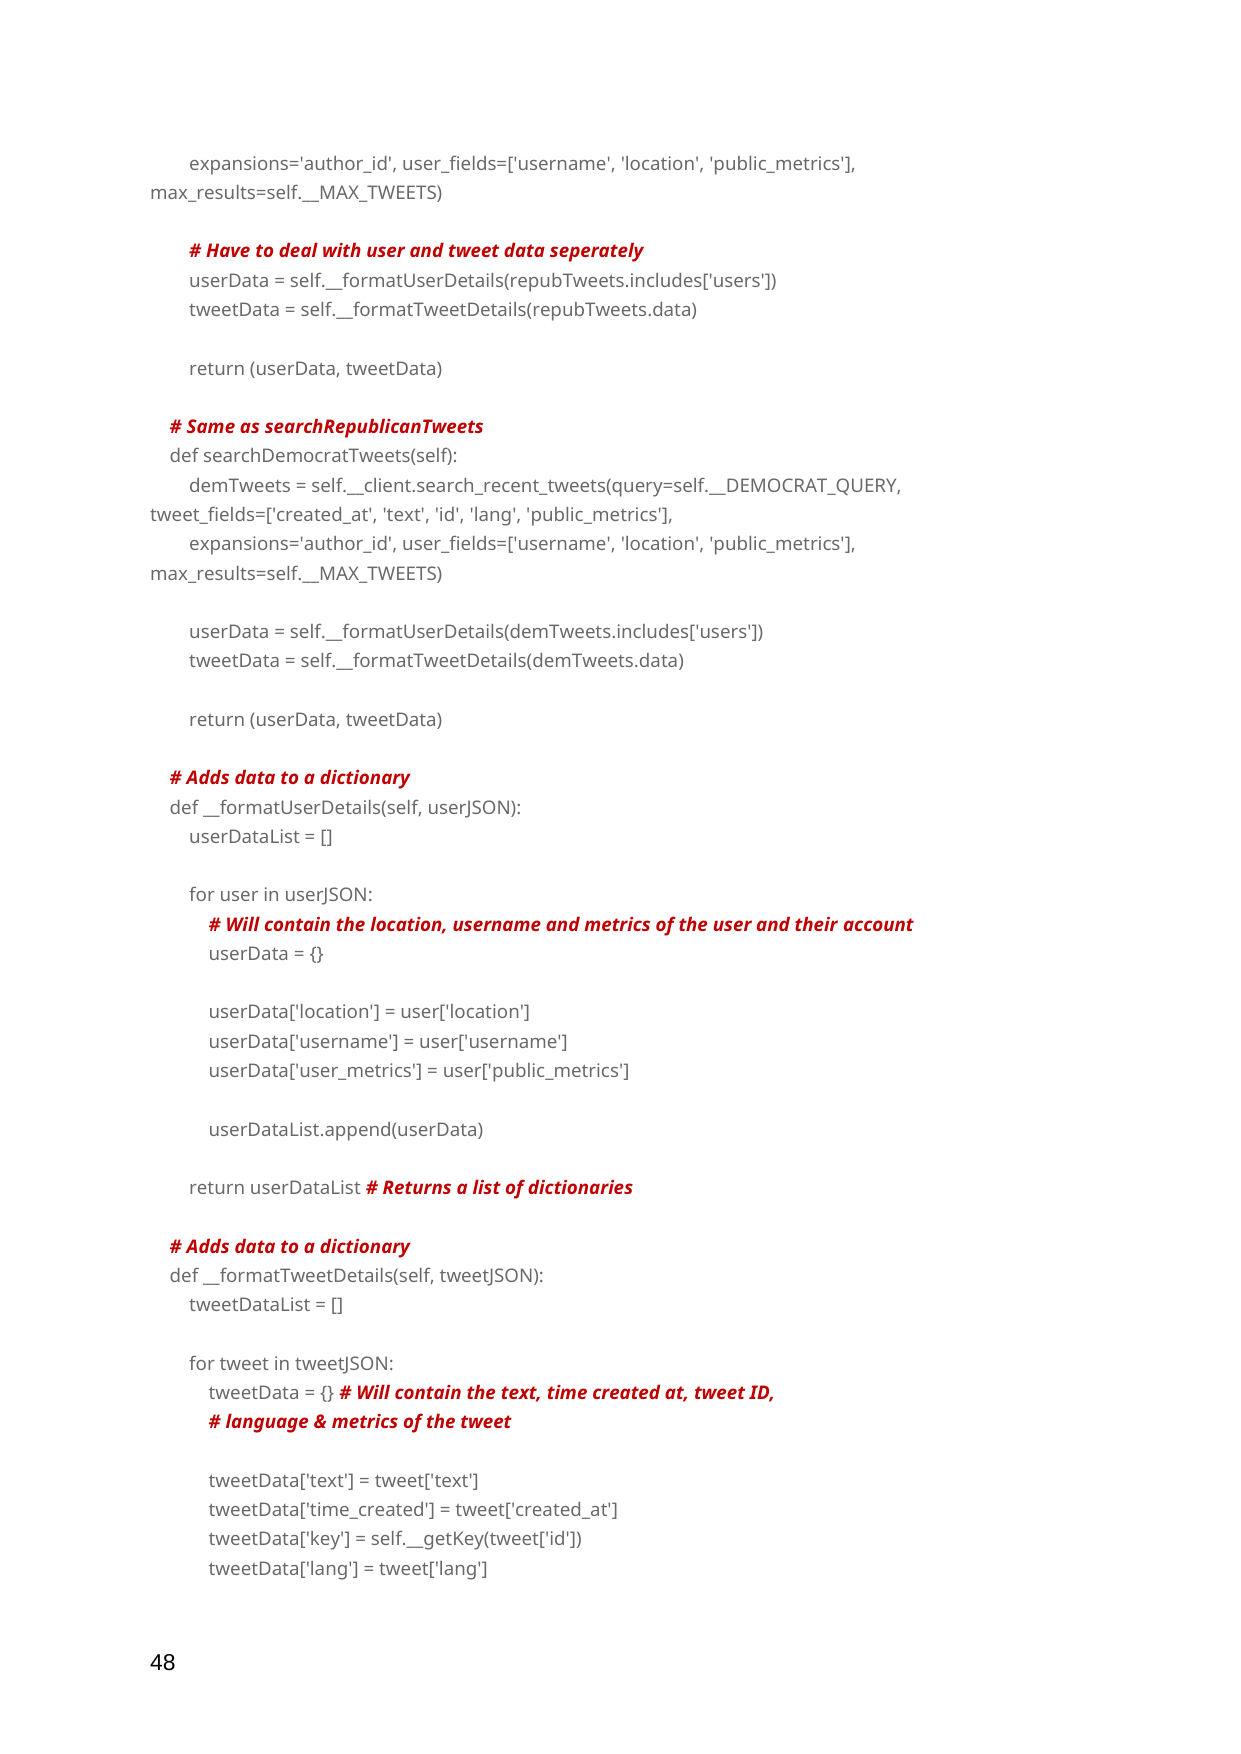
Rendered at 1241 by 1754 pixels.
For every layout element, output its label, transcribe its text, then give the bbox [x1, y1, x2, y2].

text expansions='author_id', user_fields=['username', 'location', 'public_metrics'], max_results=self.__MAX_TWEETS) [150, 531, 1090, 585]
text # Same as searchRepublicanTweets [150, 413, 1090, 439]
text userData['location'] = user['location'] [150, 999, 1090, 1024]
text demTweets = self.__client.search_recent_tweets(query=self.__DEMOCRAT_QUERY, tweet_fields=['created_at', 'text', 'id', 'lang', 'public_metrics'], [150, 472, 1090, 527]
text def __formatUserDetails(self, userJSON): [150, 794, 1090, 819]
text userDataList = [] [150, 823, 1090, 849]
text tweetData['key'] = self.__getKey(tweet['id']) [150, 1526, 1090, 1551]
text for user in userJSON: [150, 882, 1090, 907]
text return (userData, tweetData) [150, 706, 1090, 732]
text def searchDemocratTweets(self): [150, 443, 1090, 468]
text tweetData = self.__formatTweetDetails(repubTweets.data) [150, 296, 1090, 322]
text tweetData['time_created'] = tweet['created_at'] [150, 1496, 1090, 1522]
text userData['username'] = user['username'] [150, 1028, 1090, 1054]
text tweetData['text'] = tweet['text'] [150, 1467, 1090, 1493]
text userData = self.__formatUserDetails(repubTweets.includes['users']) [150, 267, 1090, 293]
text userDataList.append(userData) [150, 1116, 1090, 1141]
text # Have to deal with user and tweet data seperately [150, 238, 1090, 263]
text # Adds data to a dictionary [150, 1233, 1090, 1258]
text # Will contain the location, username and metrics of the user and their account [150, 911, 1090, 937]
text for tweet in tweetJSON: [150, 1350, 1090, 1376]
text tweetData = {} # Will contain the text, time created at, tweet ID, [150, 1379, 1090, 1405]
text def __formatTweetDetails(self, tweetJSON): [150, 1262, 1090, 1288]
text # language & metrics of the tweet [150, 1409, 1090, 1434]
text tweetData['lang'] = tweet['lang'] [150, 1555, 1090, 1581]
text return (userData, tweetData) [150, 355, 1090, 380]
text # Adds data to a dictionary [150, 765, 1090, 790]
text return userDataList # Returns a list of dictionaries [150, 1174, 1090, 1200]
text userData['user_metrics'] = user['public_metrics'] [150, 1057, 1090, 1083]
text userData = {} [150, 940, 1090, 966]
text tweetData = self.__formatTweetDetails(demTweets.data) [150, 648, 1090, 673]
text tweetDataList = [] [150, 1292, 1090, 1317]
text expansions='author_id', user_fields=['username', 'location', 'public_metrics'], max_results=self.__MAX_TWEETS) [150, 150, 1090, 205]
text userData = self.__formatUserDetails(demTweets.includes['users']) [150, 618, 1090, 644]
